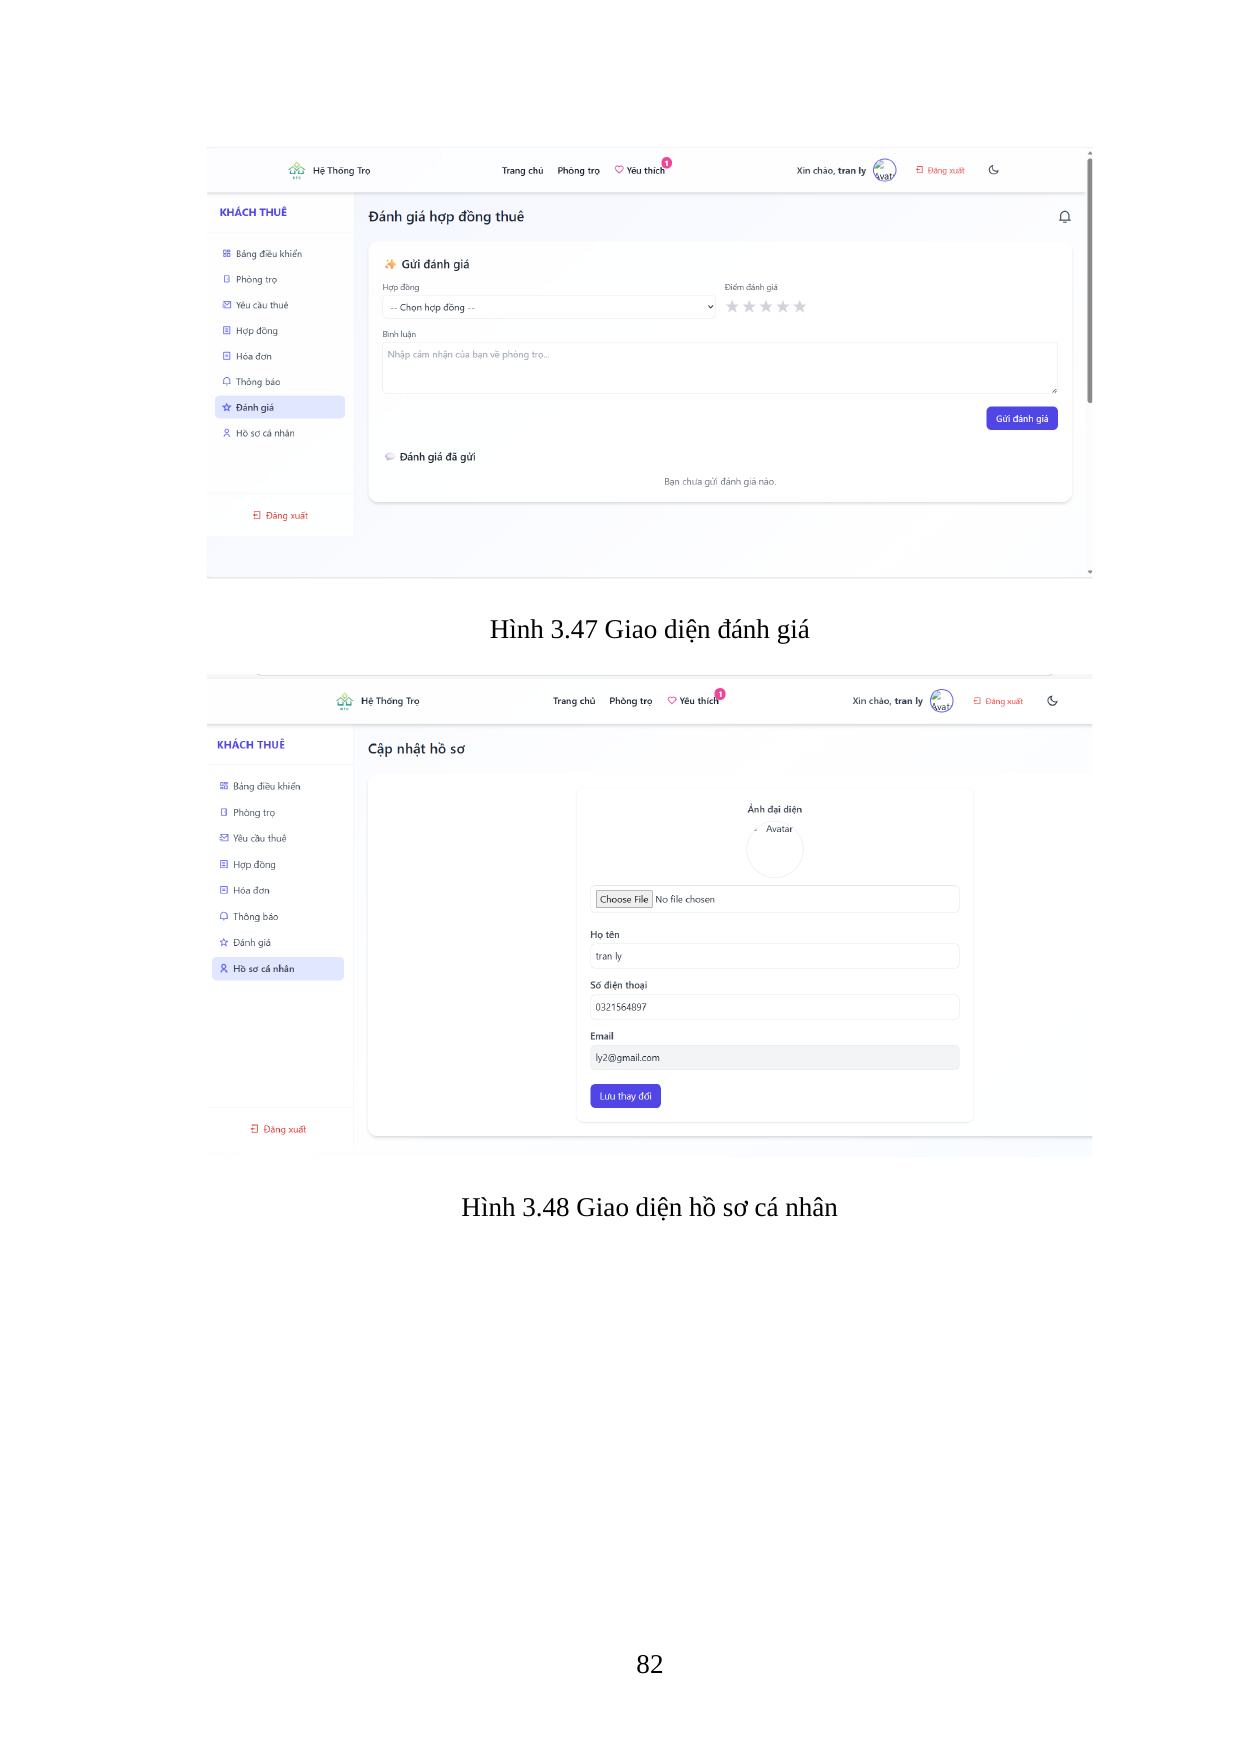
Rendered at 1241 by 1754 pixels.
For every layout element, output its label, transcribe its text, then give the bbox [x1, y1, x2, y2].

picture [206, 147, 1093, 579]
text Hình 3.48 Giao diện hồ sơ cá nhân [207, 1191, 1092, 1222]
text Hình 3.47 Giao diện đánh giá [207, 613, 1092, 645]
picture [206, 674, 1093, 1157]
